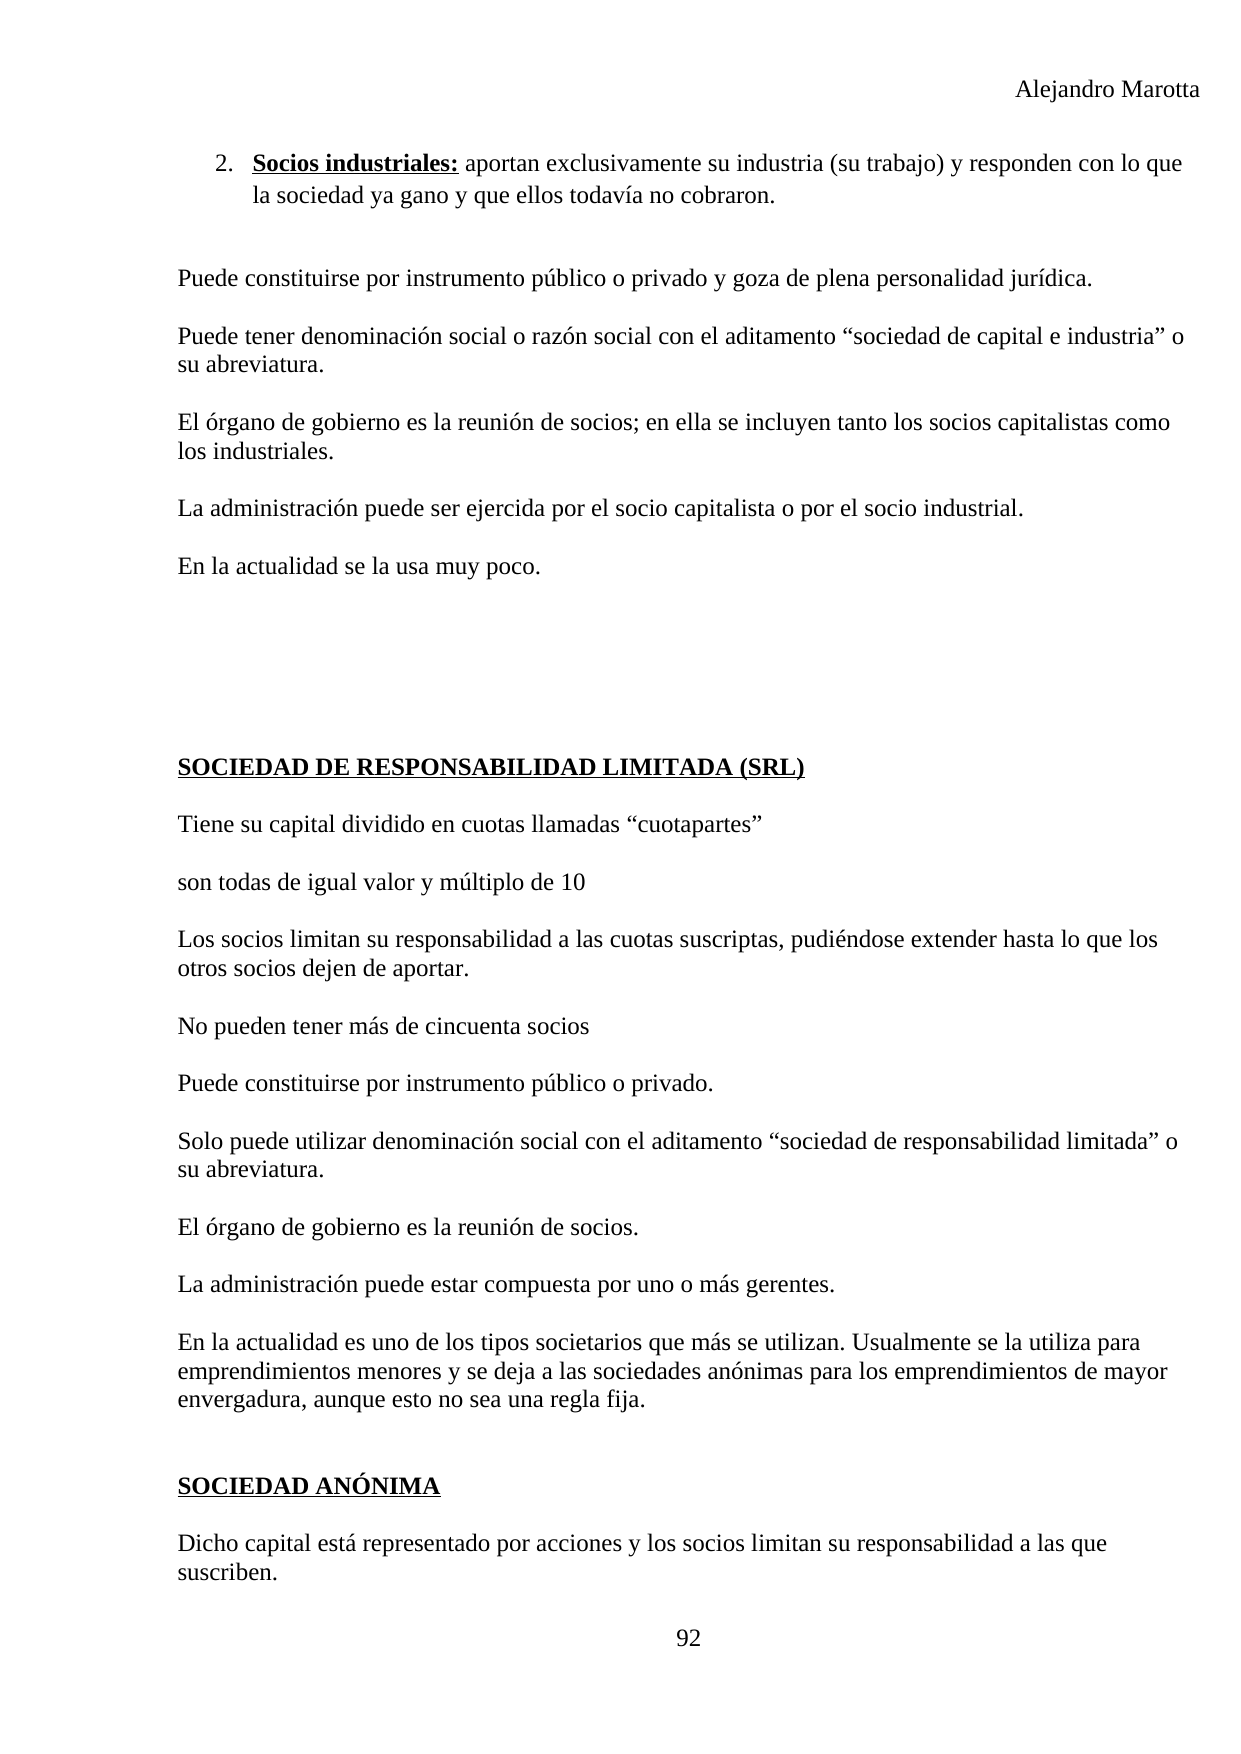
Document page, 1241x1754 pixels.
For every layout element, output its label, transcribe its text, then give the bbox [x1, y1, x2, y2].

text En la actualidad se la usa muy poco. [177, 551, 1200, 637]
text Puede constituirse por instrumento público o privado y goza de plena personalidad jurídica. [177, 234, 1200, 292]
text La administración puede estar compuesta por uno o más gerentes. En la actualidad es uno de los tipos societarios que más se utilizan. Usualmente se la utiliza para emprendimientos menores y se deja a las sociedades anónimas para los emprendimientos de mayor envergadura, aunque esto no sea una regla fija. [177, 1269, 1200, 1471]
text Puede tener denominación social o razón social con el aditamento “sociedad de capital e industria” o su abreviatura. El órgano de gobierno es la reunión de socios; en ella se incluyen tanto los socios capitalistas como los industriales. [177, 321, 1200, 464]
text son todas de igual valor y múltiplo de 10 [177, 867, 1200, 896]
text La administración puede ser ejercida por el socio capitalista o por el socio industrial. [177, 493, 1200, 551]
text Puede constituirse por instrumento público o privado. [177, 1068, 1200, 1097]
text Los socios limitan su responsabilidad a las cuotas suscriptas, pudiéndose extender hasta lo que los otros socios dejen de aportar. No pueden tener más de cincuenta socios [177, 924, 1200, 1039]
text Solo puede utilizar denominación social con el aditamento “sociedad de responsabilidad limitada” o su abreviatura. El órgano de gobierno es la reunión de socios. [177, 1097, 1200, 1241]
text SOCIEDAD DE RESPONSABILIDAD LIMITADA (SRL) Tiene su capital dividido en cuotas llamadas “cuotapartes” [177, 752, 1200, 838]
list Socios industriales: aportan exclusivamente su industria (su trabajo) y responden con lo que la sociedad ya gano y que ellos todavía no cobraron. [215, 148, 1200, 209]
text SOCIEDAD ANÓNIMA Dicho capital está representado por acciones y los socios limitan su responsabilidad a las que suscriben. [177, 1471, 1200, 1586]
